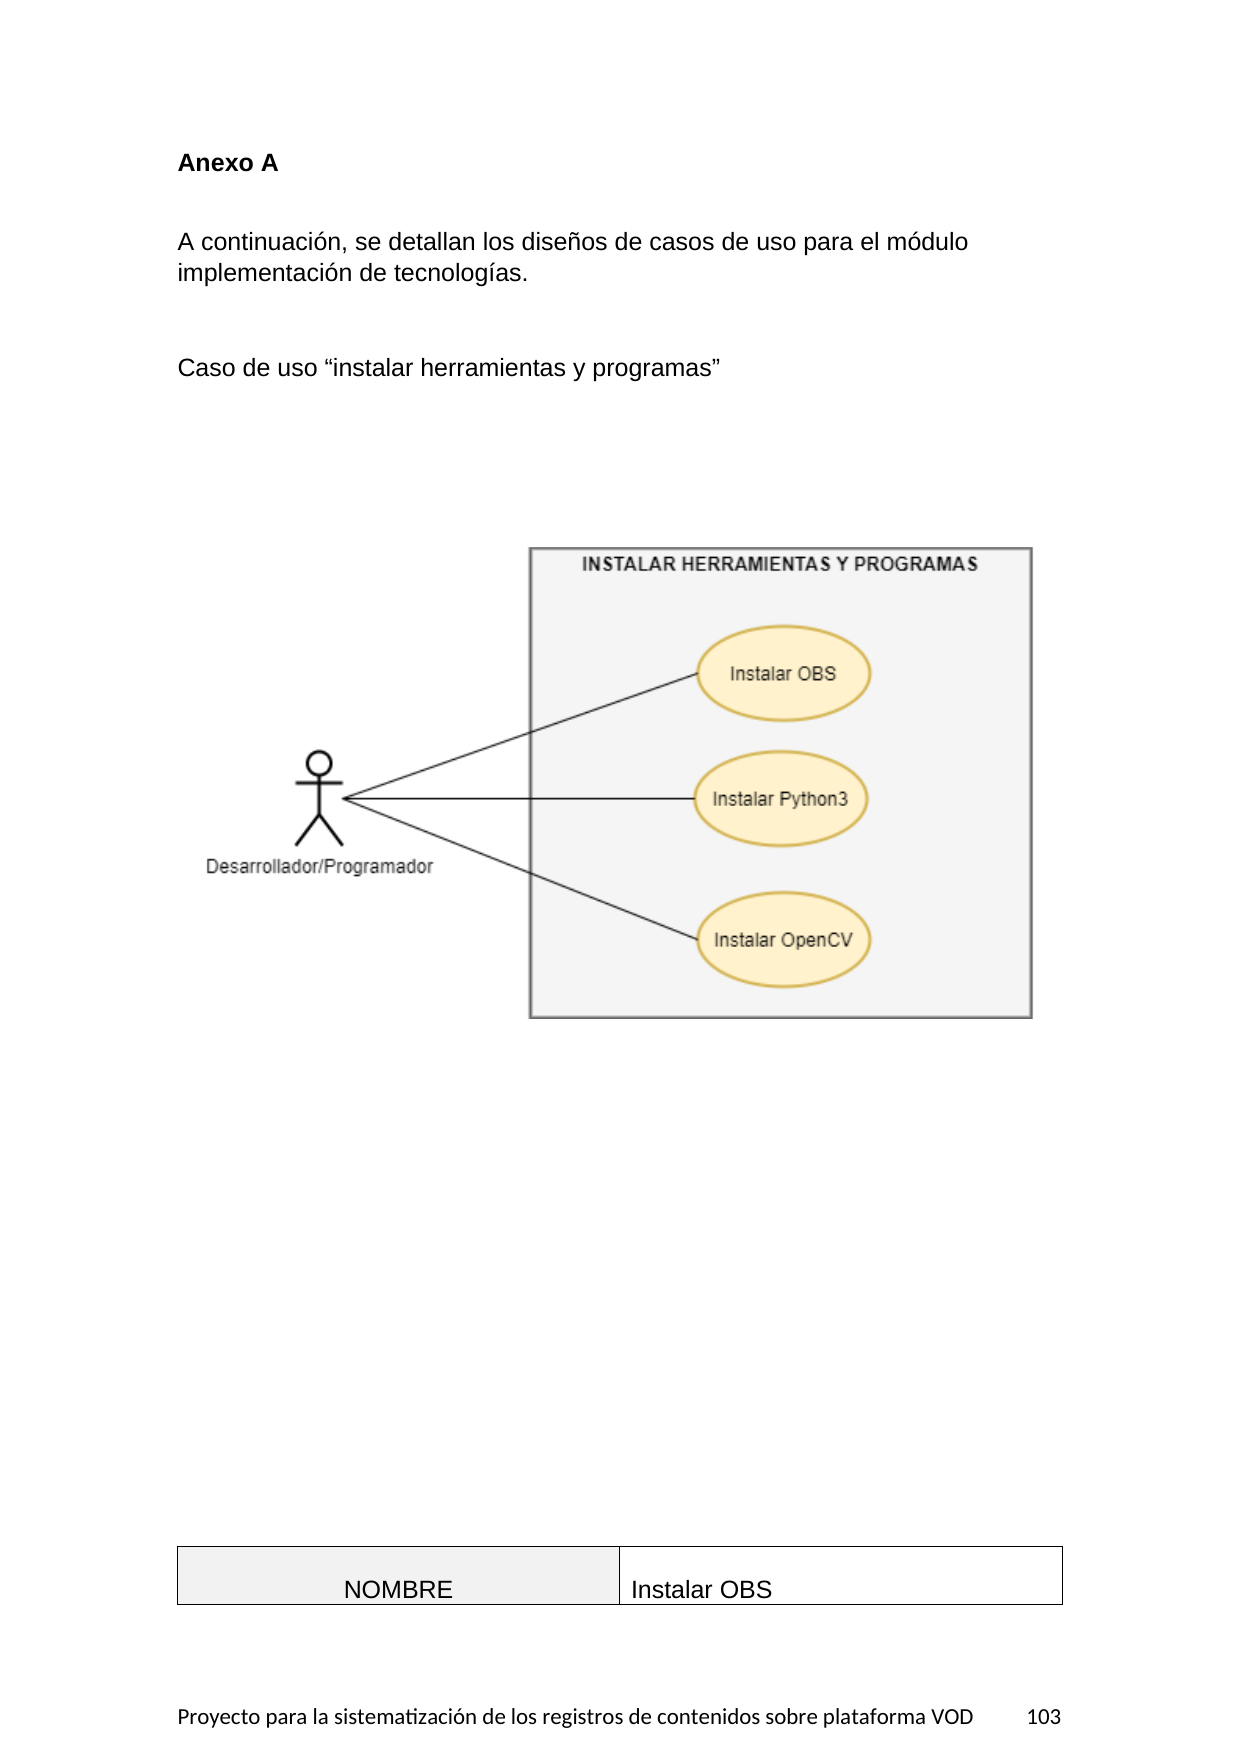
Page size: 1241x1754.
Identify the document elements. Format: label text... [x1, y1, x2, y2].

text A continuación, se detallan los diseños de casos de uso para el módulo implementación de tecnologías. [177, 226, 1063, 286]
table_header Instalar OBS [620, 1547, 1062, 1604]
picture [206, 547, 1034, 1019]
table_header NOMBRE [178, 1547, 619, 1604]
text Caso de uso “instalar herramientas y programas” [177, 353, 1063, 382]
subtitle Anexo A [177, 148, 1063, 176]
